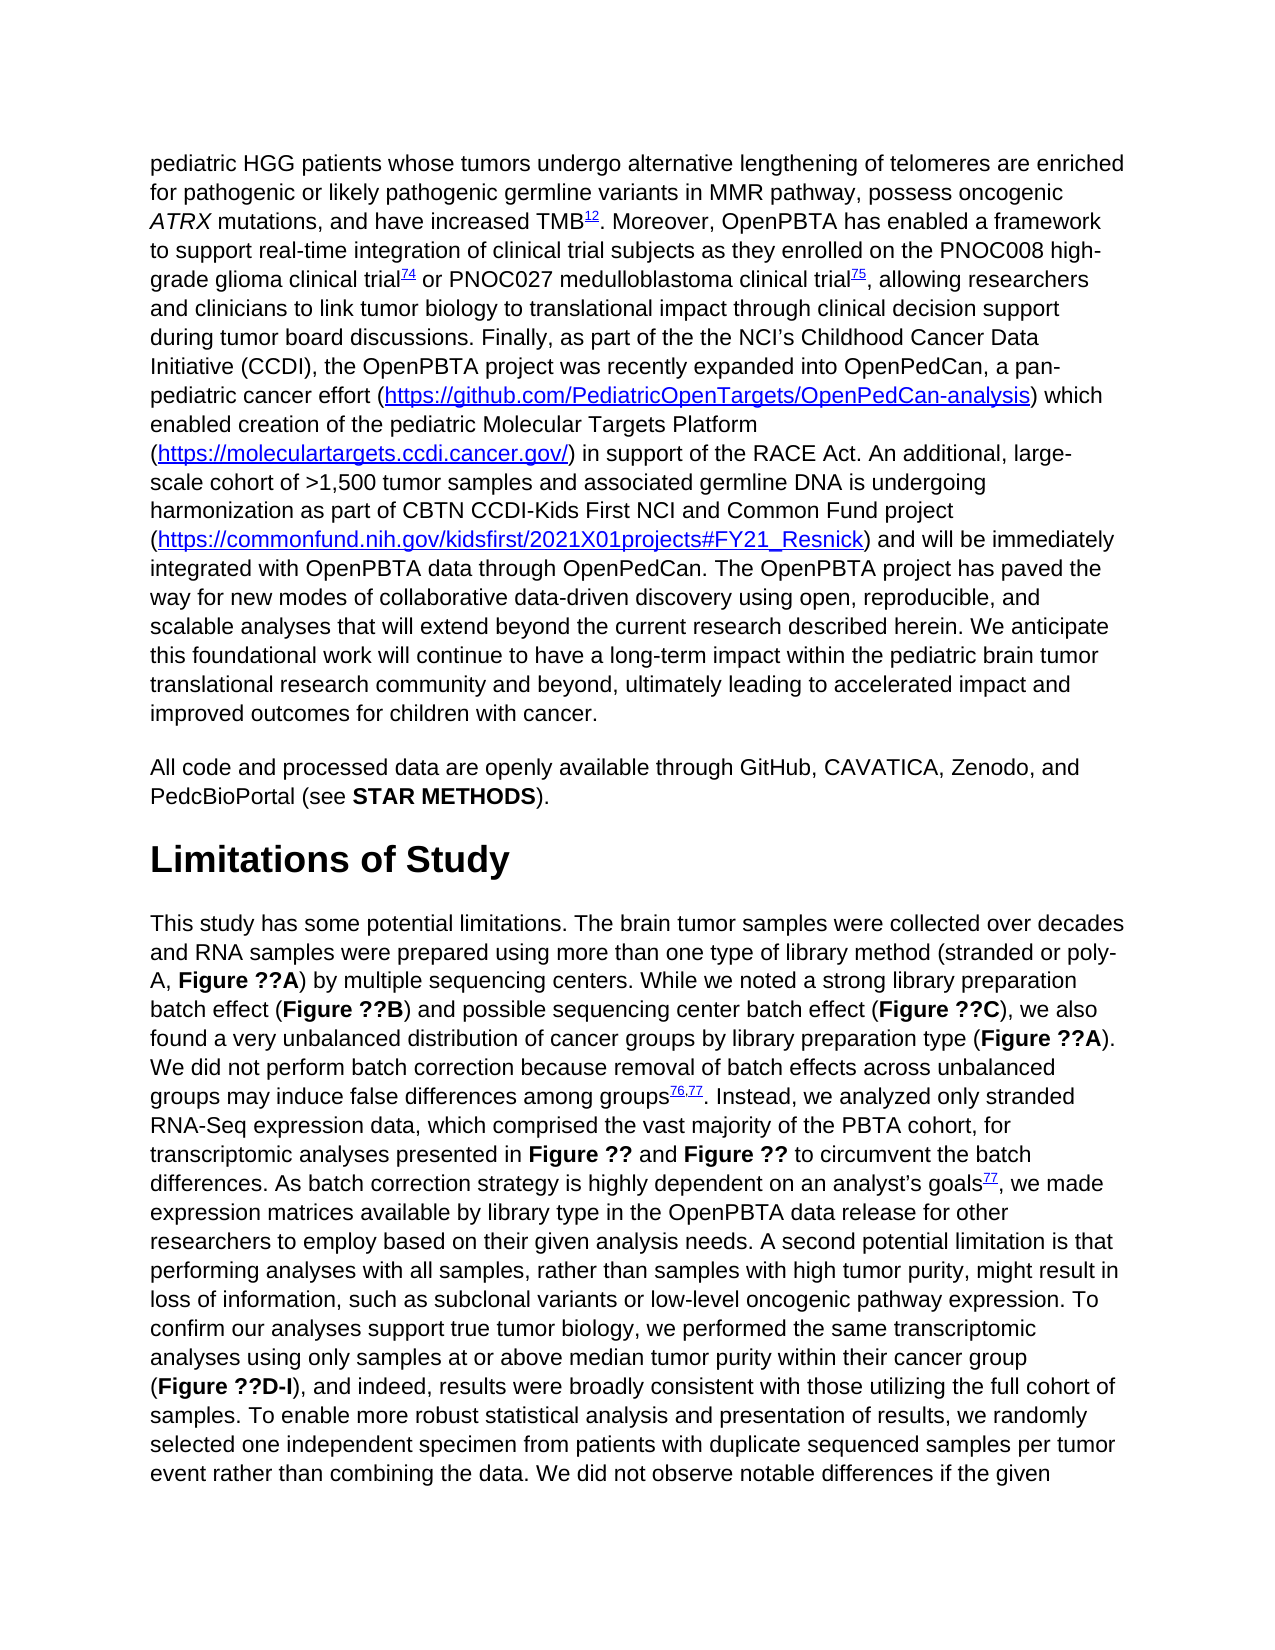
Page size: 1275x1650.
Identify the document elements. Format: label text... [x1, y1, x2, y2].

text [150, 150, 1125, 727]
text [150, 909, 1125, 1486]
text All code and processed data are openly available through GitHub, CAVATICA, Zenodo, and PedcBioPortal (see STAR METHODS). [150, 754, 1125, 809]
subtitle Limitations of Study [150, 837, 1125, 880]
